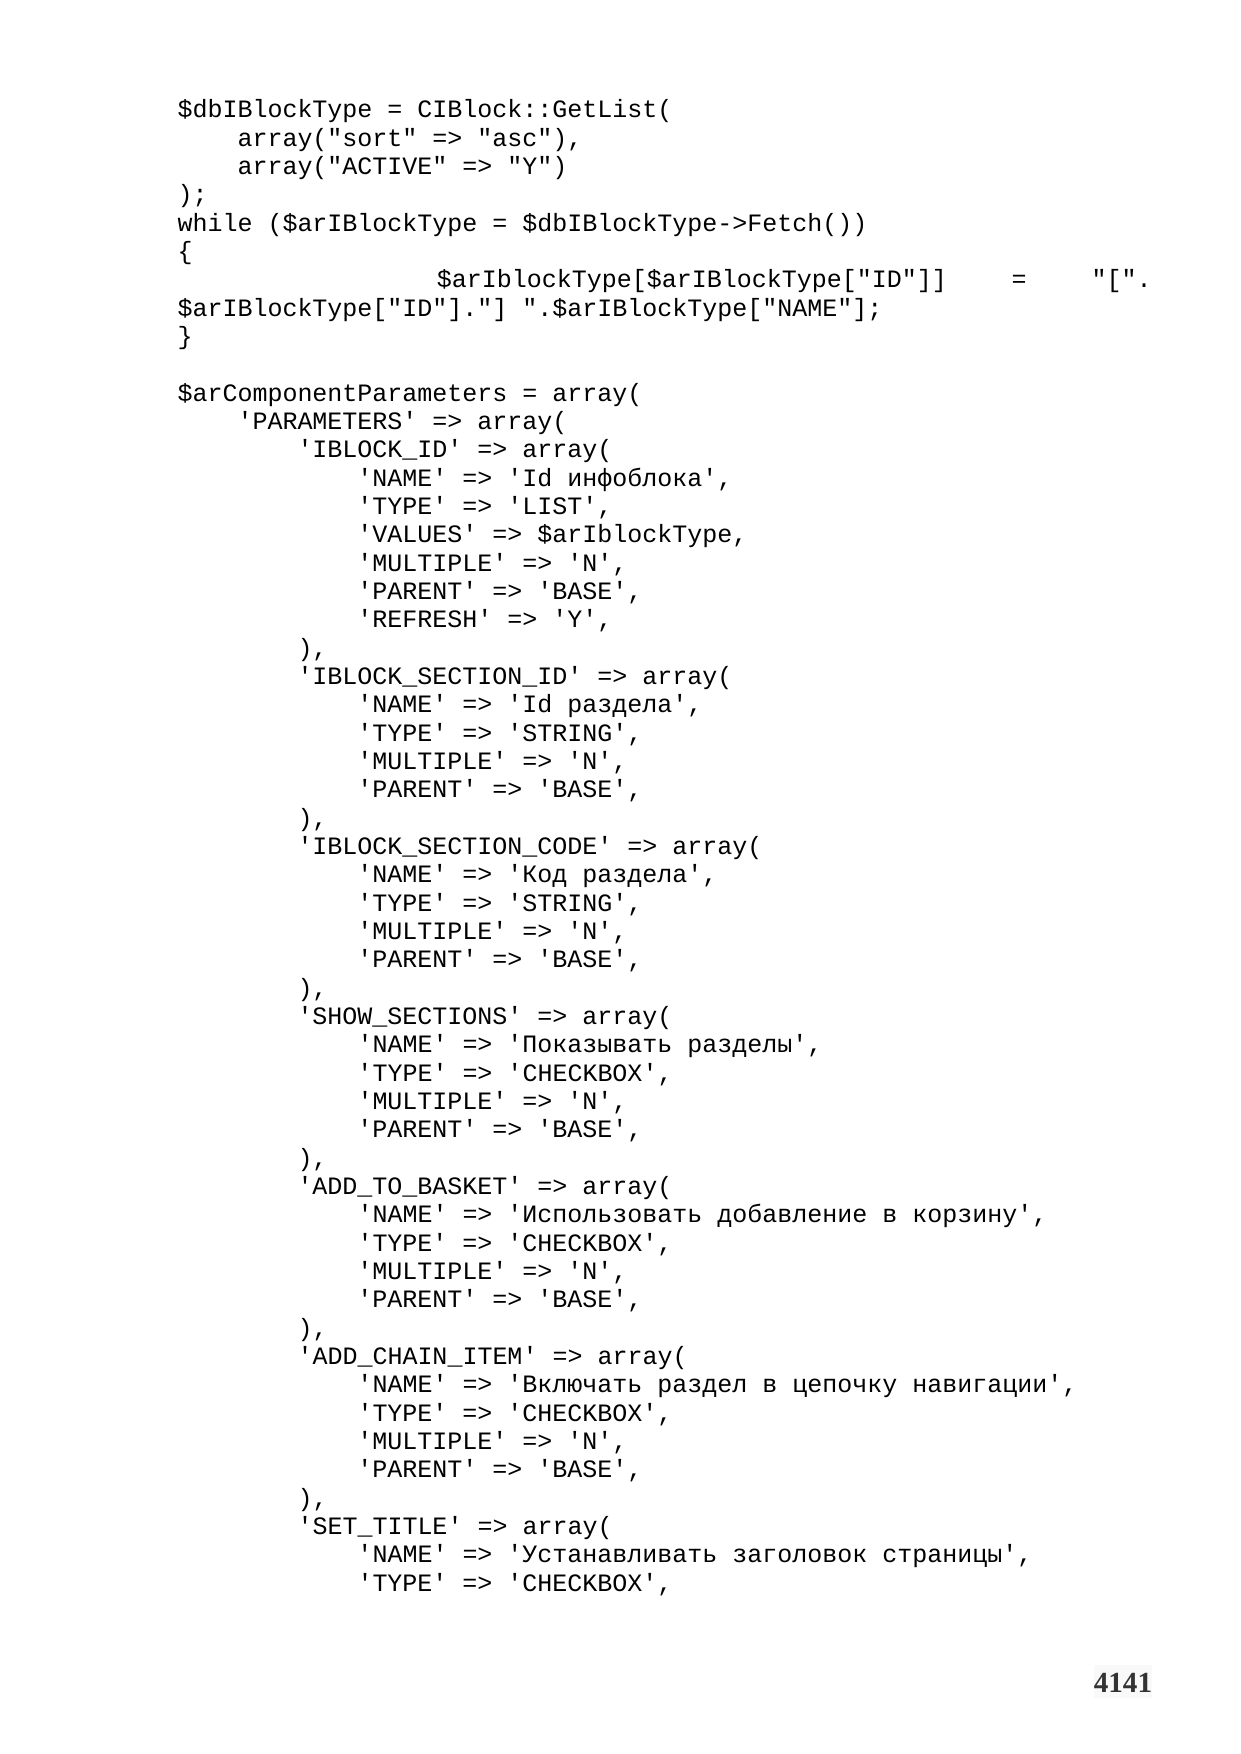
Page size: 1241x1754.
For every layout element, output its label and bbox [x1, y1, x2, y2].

table_header [166, 69, 1163, 1599]
